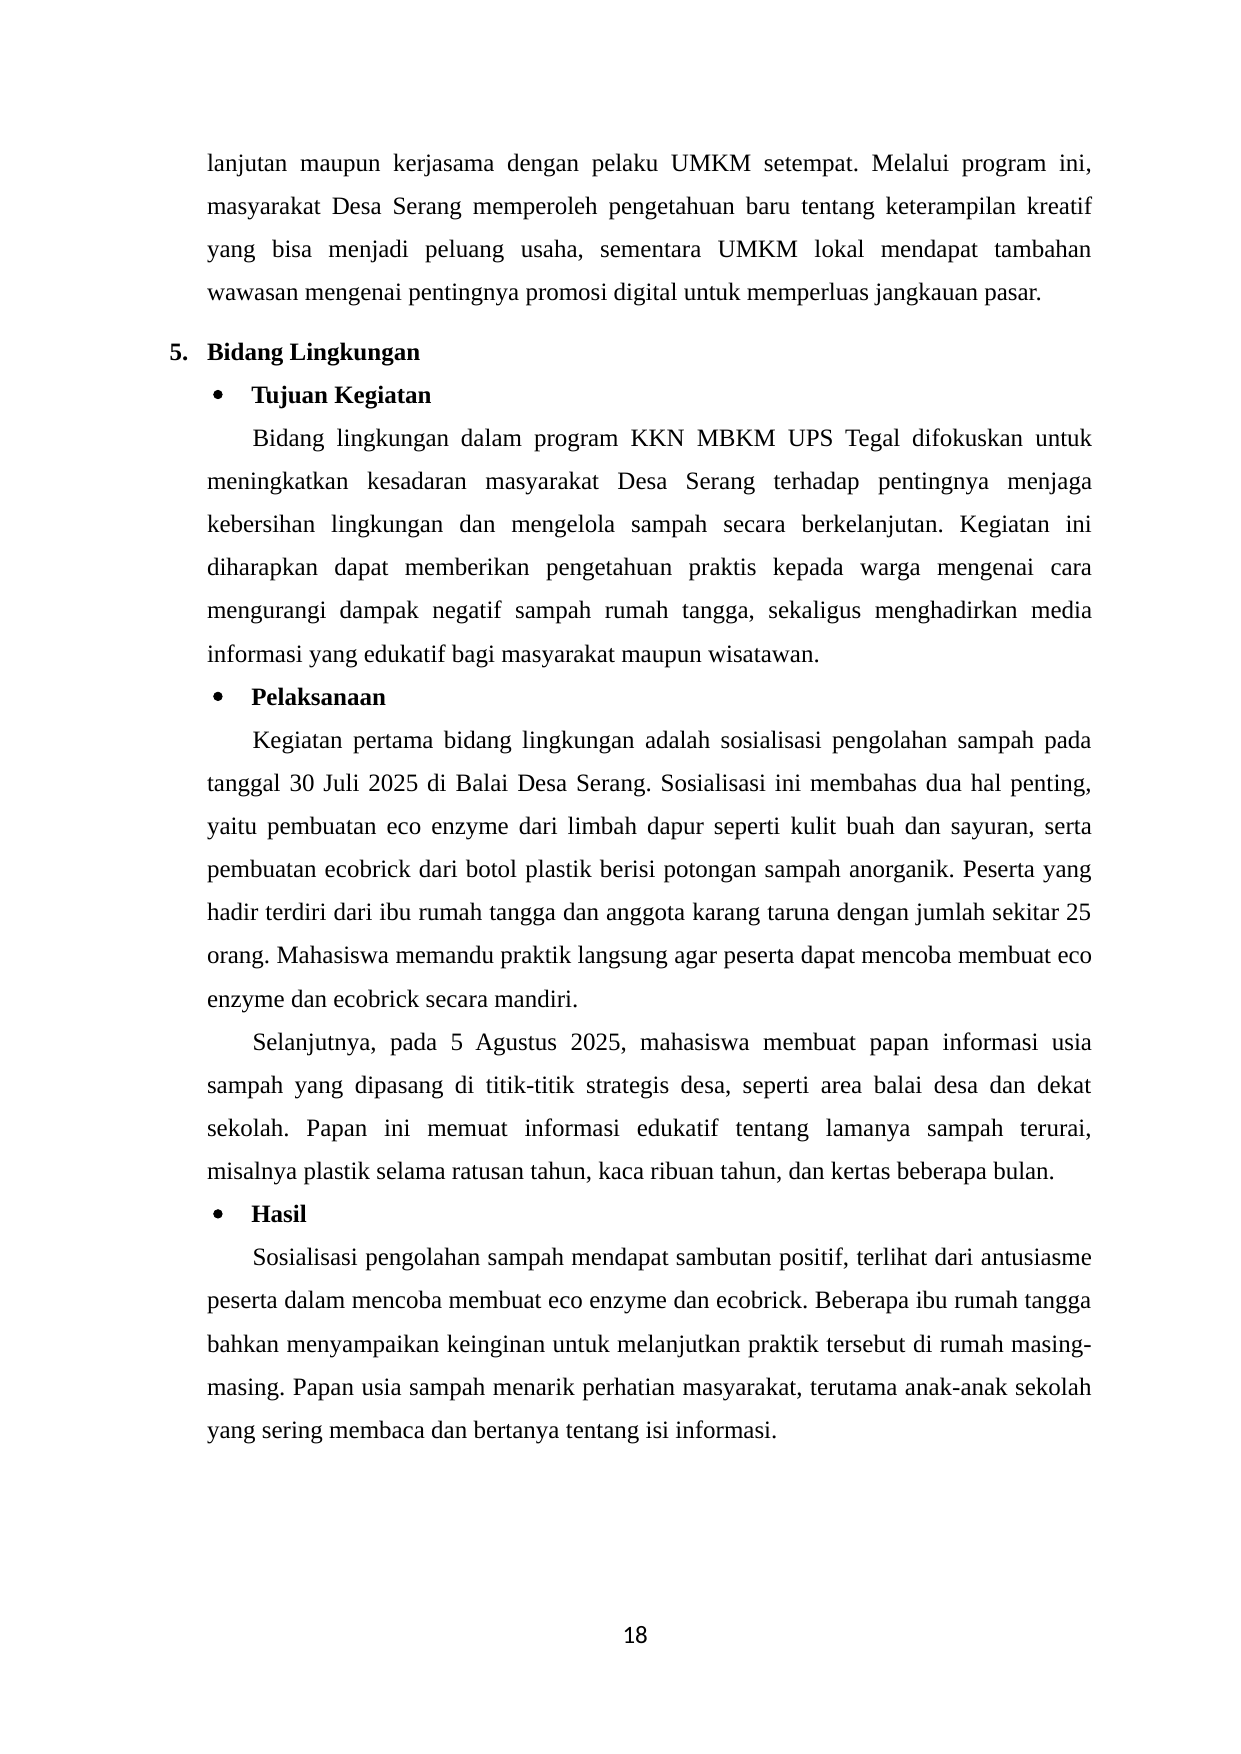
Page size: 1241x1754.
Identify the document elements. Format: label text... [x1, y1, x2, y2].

subtitle Bidang Lingkungan [169, 337, 1092, 366]
text Selanjutnya, pada 5 Agustus 2025, mahasiswa membuat papan informasi usia sampah yang dipasang di titik-titik strategis desa, seperti area balai desa dan dekat sekolah. Papan ini memuat informasi edukatif tentang lamanya sampah terurai, misalnya plastik selama ratusan tahun, kaca ribuan tahun, dan kertas beberapa bulan. [207, 1027, 1092, 1185]
list Pelaksanaan [213, 682, 1092, 711]
list Tujuan Kegiatan [213, 380, 1092, 409]
text Sosialisasi pengolahan sampah mendapat sambutan positif, terlihat dari antusiasme peserta dalam mencoba membuat eco enzyme dan ecobrick. Beberapa ibu rumah tangga bahkan menyampaikan keinginan untuk melanjutkan praktik tersebut di rumah masing-masing. Papan usia sampah menarik perhatian masyarakat, terutama anak-anak sekolah yang sering membaca dan bertanya tentang isi informasi. [207, 1242, 1092, 1444]
list Hasil [213, 1199, 1092, 1228]
text Kegiatan pertama bidang lingkungan adalah sosialisasi pengolahan sampah pada tanggal 30 Juli 2025 di Balai Desa Serang. Sosialisasi ini membahas dua hal penting, yaitu pembuatan eco enzyme dari limbah dapur seperti kulit buah dan sayuran, serta pembuatan ecobrick dari botol plastik berisi potongan sampah anorganik. Peserta yang hadir terdiri dari ibu rumah tangga dan anggota karang taruna dengan jumlah sekitar 25 orang. Mahasiswa memandu praktik langsung agar peserta dapat mencoba membuat eco enzyme dan ecobrick secara mandiri. [207, 725, 1092, 1012]
text Bidang lingkungan dalam program KKN MBKM UPS Tegal difokuskan untuk meningkatkan kesadaran masyarakat Desa Serang terhadap pentingnya menjaga kebersihan lingkungan dan mengelola sampah secara berkelanjutan. Kegiatan ini diharapkan dapat memberikan pengetahuan praktis kepada warga mengenai cara mengurangi dampak negatif sampah rumah tangga, sekaligus menghadirkan media informasi yang edukatif bagi masyarakat maupun wisatawan. [207, 423, 1092, 667]
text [207, 148, 1092, 306]
